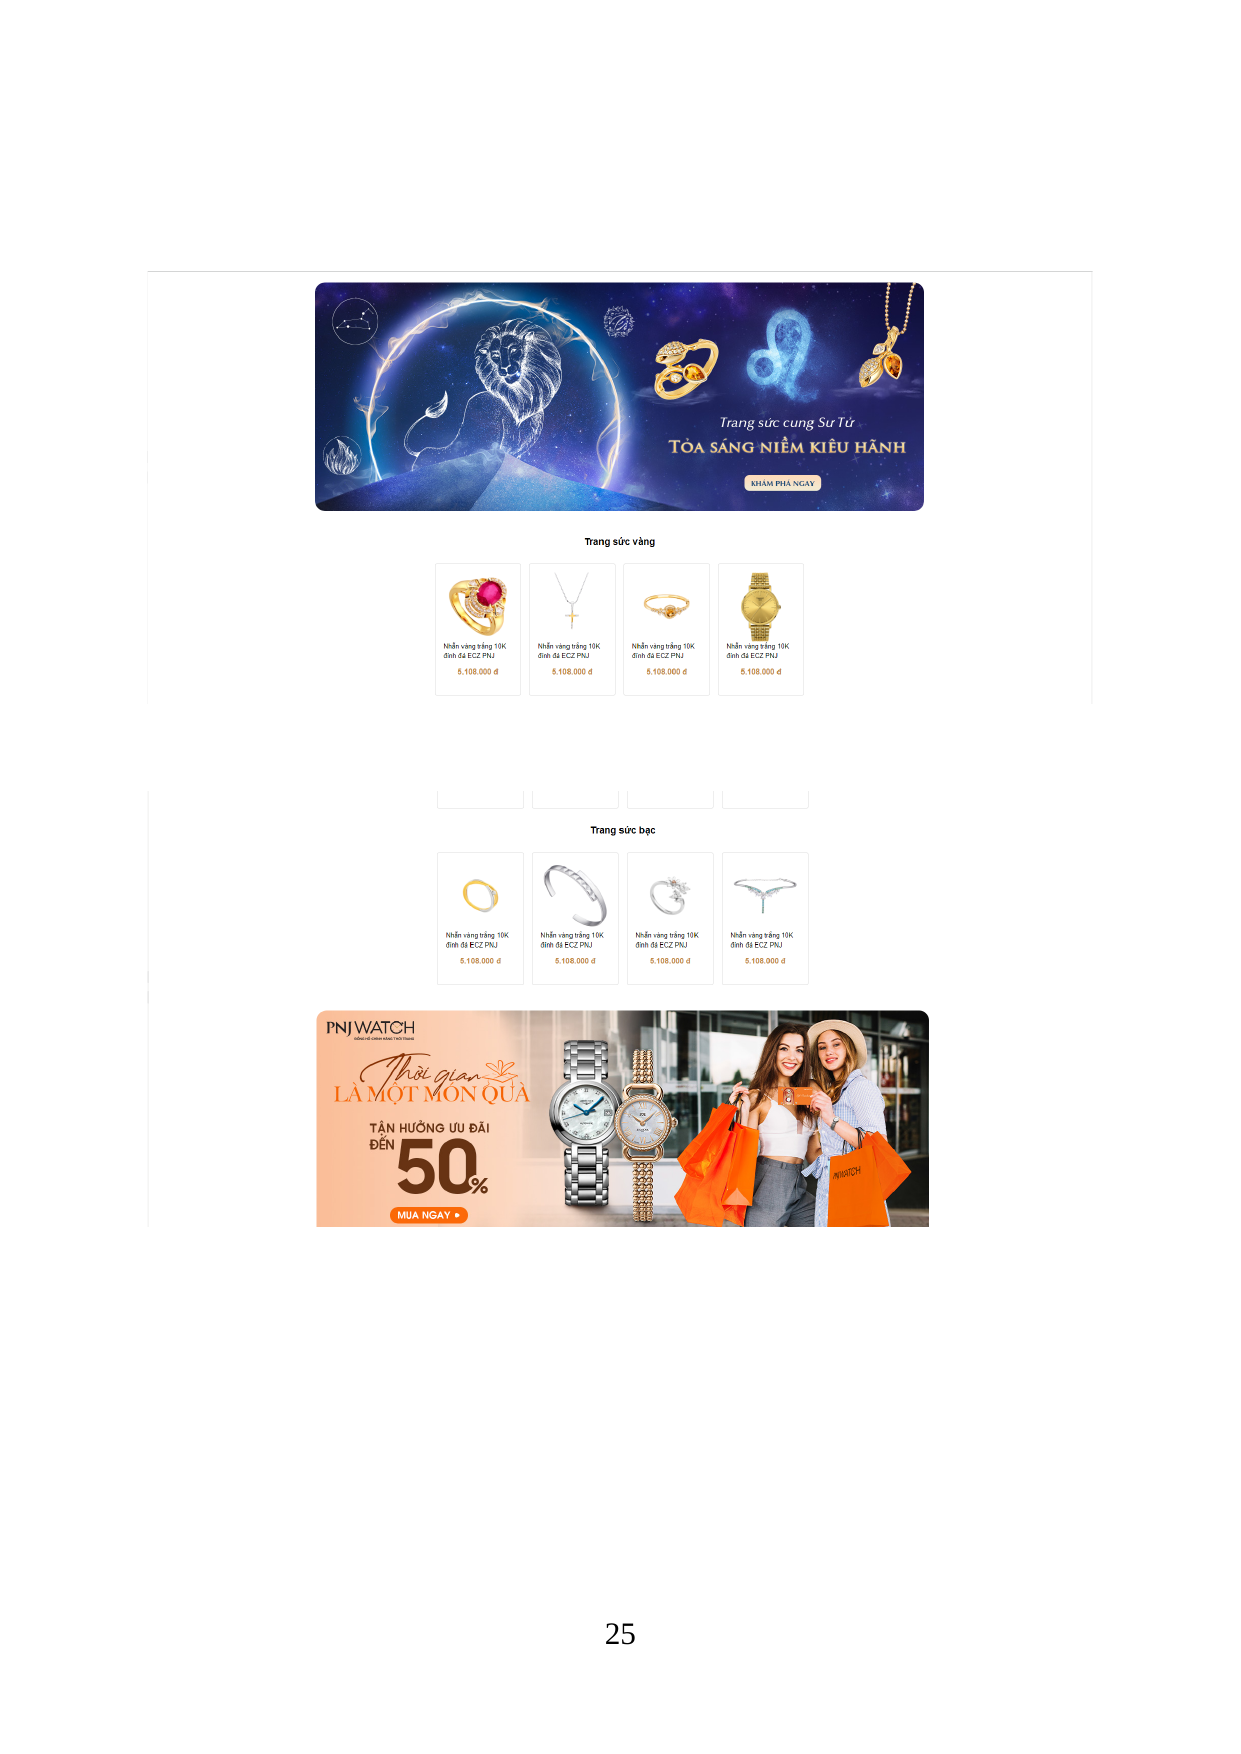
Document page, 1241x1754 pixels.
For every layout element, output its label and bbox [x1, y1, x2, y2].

picture [147, 791, 1093, 1227]
picture [147, 271, 1093, 704]
